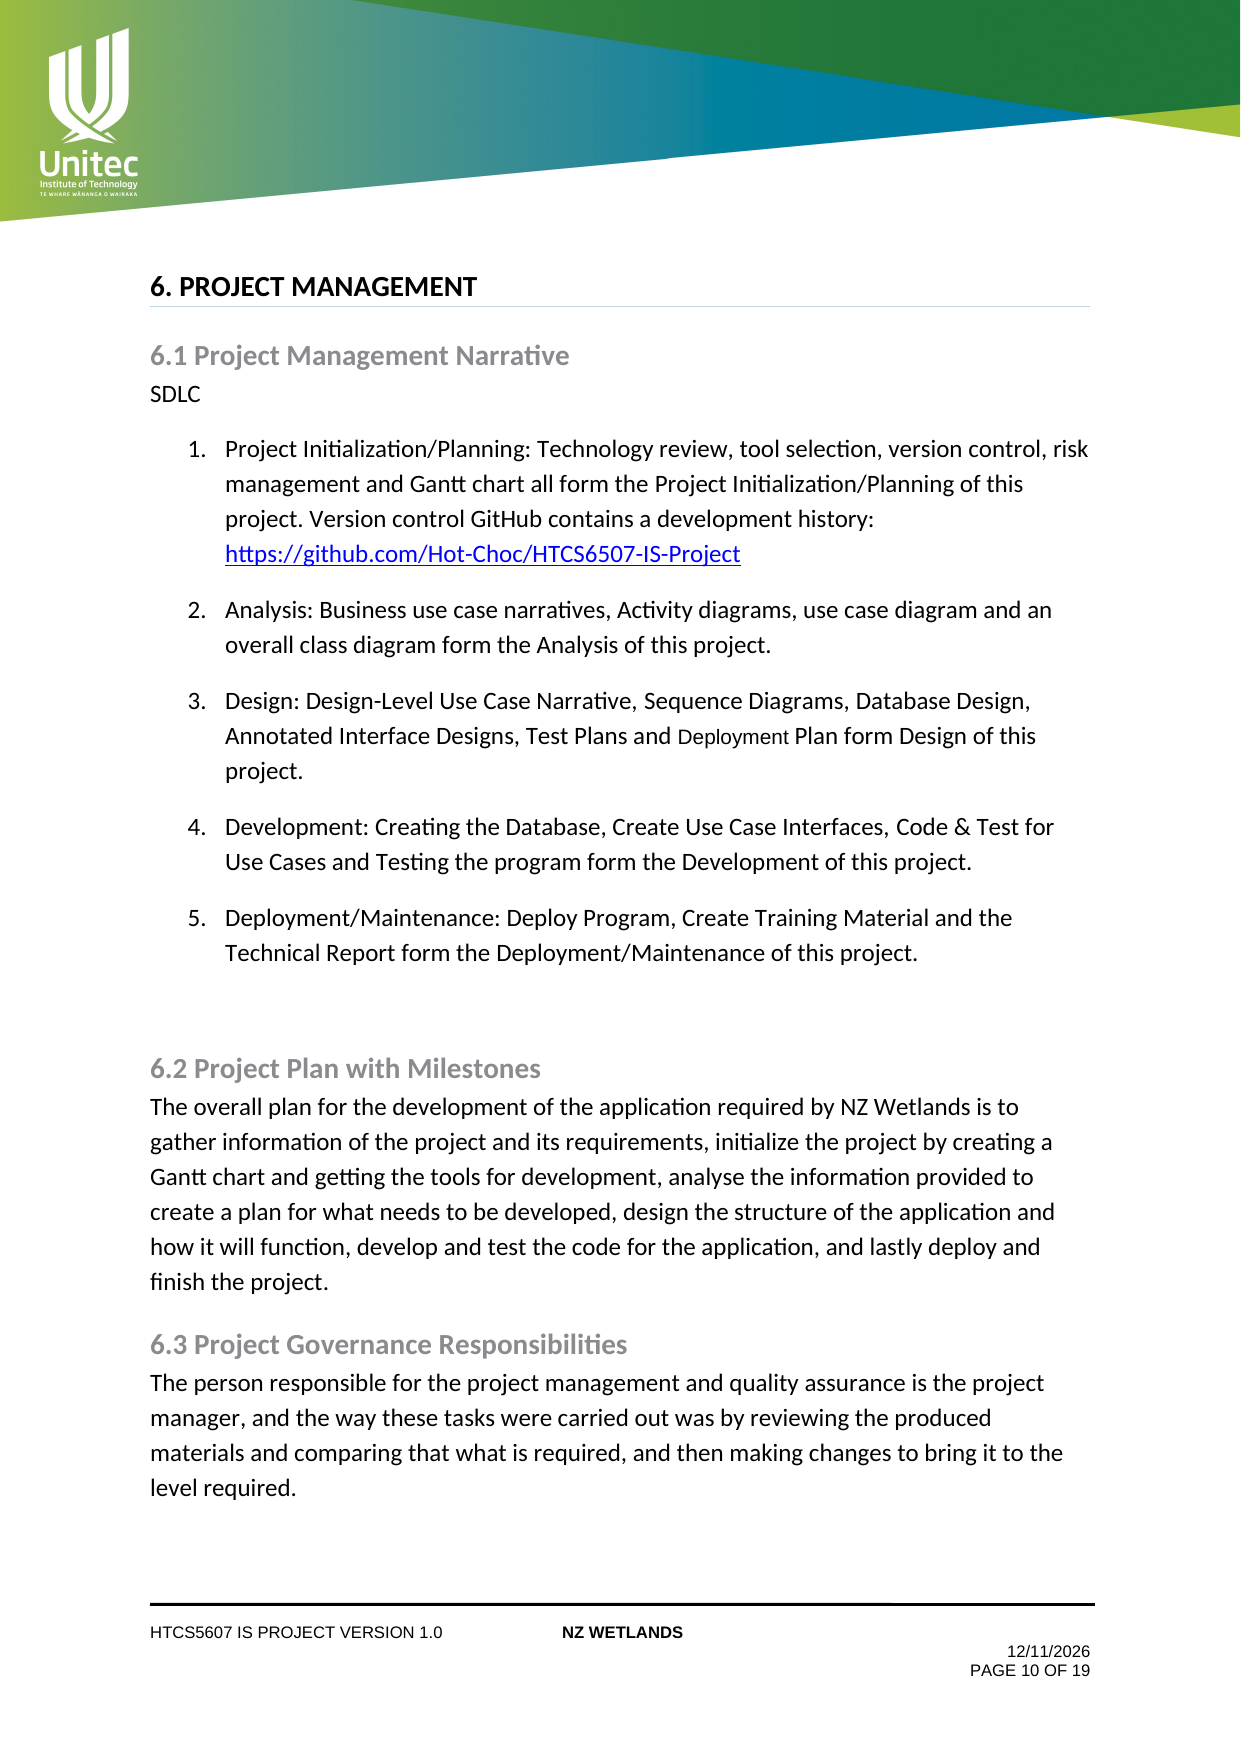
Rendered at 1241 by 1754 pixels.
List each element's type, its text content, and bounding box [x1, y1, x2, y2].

list Project Initialization/Planning: Technology review, tool selection, version control, risk management and Gantt chart all form the Project Initialization/Planning of this project. Version control GitHub contains a development history: https://github.com/Hot-Choc/HTCS6507-IS-Project [187, 434, 1090, 569]
list Development: Creating the Database, Create Use Case Interfaces, Code & Test for Use Cases and Testing the program form the Development of this project. [187, 811, 1090, 877]
text The person responsible for the project management and quality assurance is the project manager, and the way these tasks were carried out was by reviewing the produced materials and comparing that what is required, and then making changes to bring it to the level required. [150, 1367, 1090, 1502]
text SDLC [150, 378, 1090, 408]
list Deployment/Maintenance: Deploy Program, Create Training Material and the Technical Report form the Deployment/Maintenance of this project. [187, 902, 1090, 967]
subtitle 6.1 Project Management Narrative [150, 337, 1090, 372]
list Design: Design-Level Use Case Narrative, Sequence Diagrams, Database Design, Annotated Interface Designs, Test Plans and Deployment Plan form Design of this project. [187, 685, 1090, 786]
subtitle 6. Project Management [150, 217, 1090, 306]
subtitle 6.3 Project Governance Responsibilities [150, 1326, 1090, 1362]
text The overall plan for the development of the application required by NZ Wetlands is to gather information of the project and its requirements, initialize the project by creating a Gantt chart and getting the tools for development, analyse the information provided to create a plan for what needs to be developed, design the structure of the application and how it will function, develop and test the code for the application, and lastly deploy and finish the project. [150, 1091, 1090, 1296]
subtitle 6.2 Project Plan with Milestones [150, 1050, 1090, 1086]
list Analysis: Business use case narratives, Activity diagrams, use case diagram and an overall class diagram form the Analysis of this project. [187, 594, 1090, 660]
picture [0, 0, 1241, 238]
